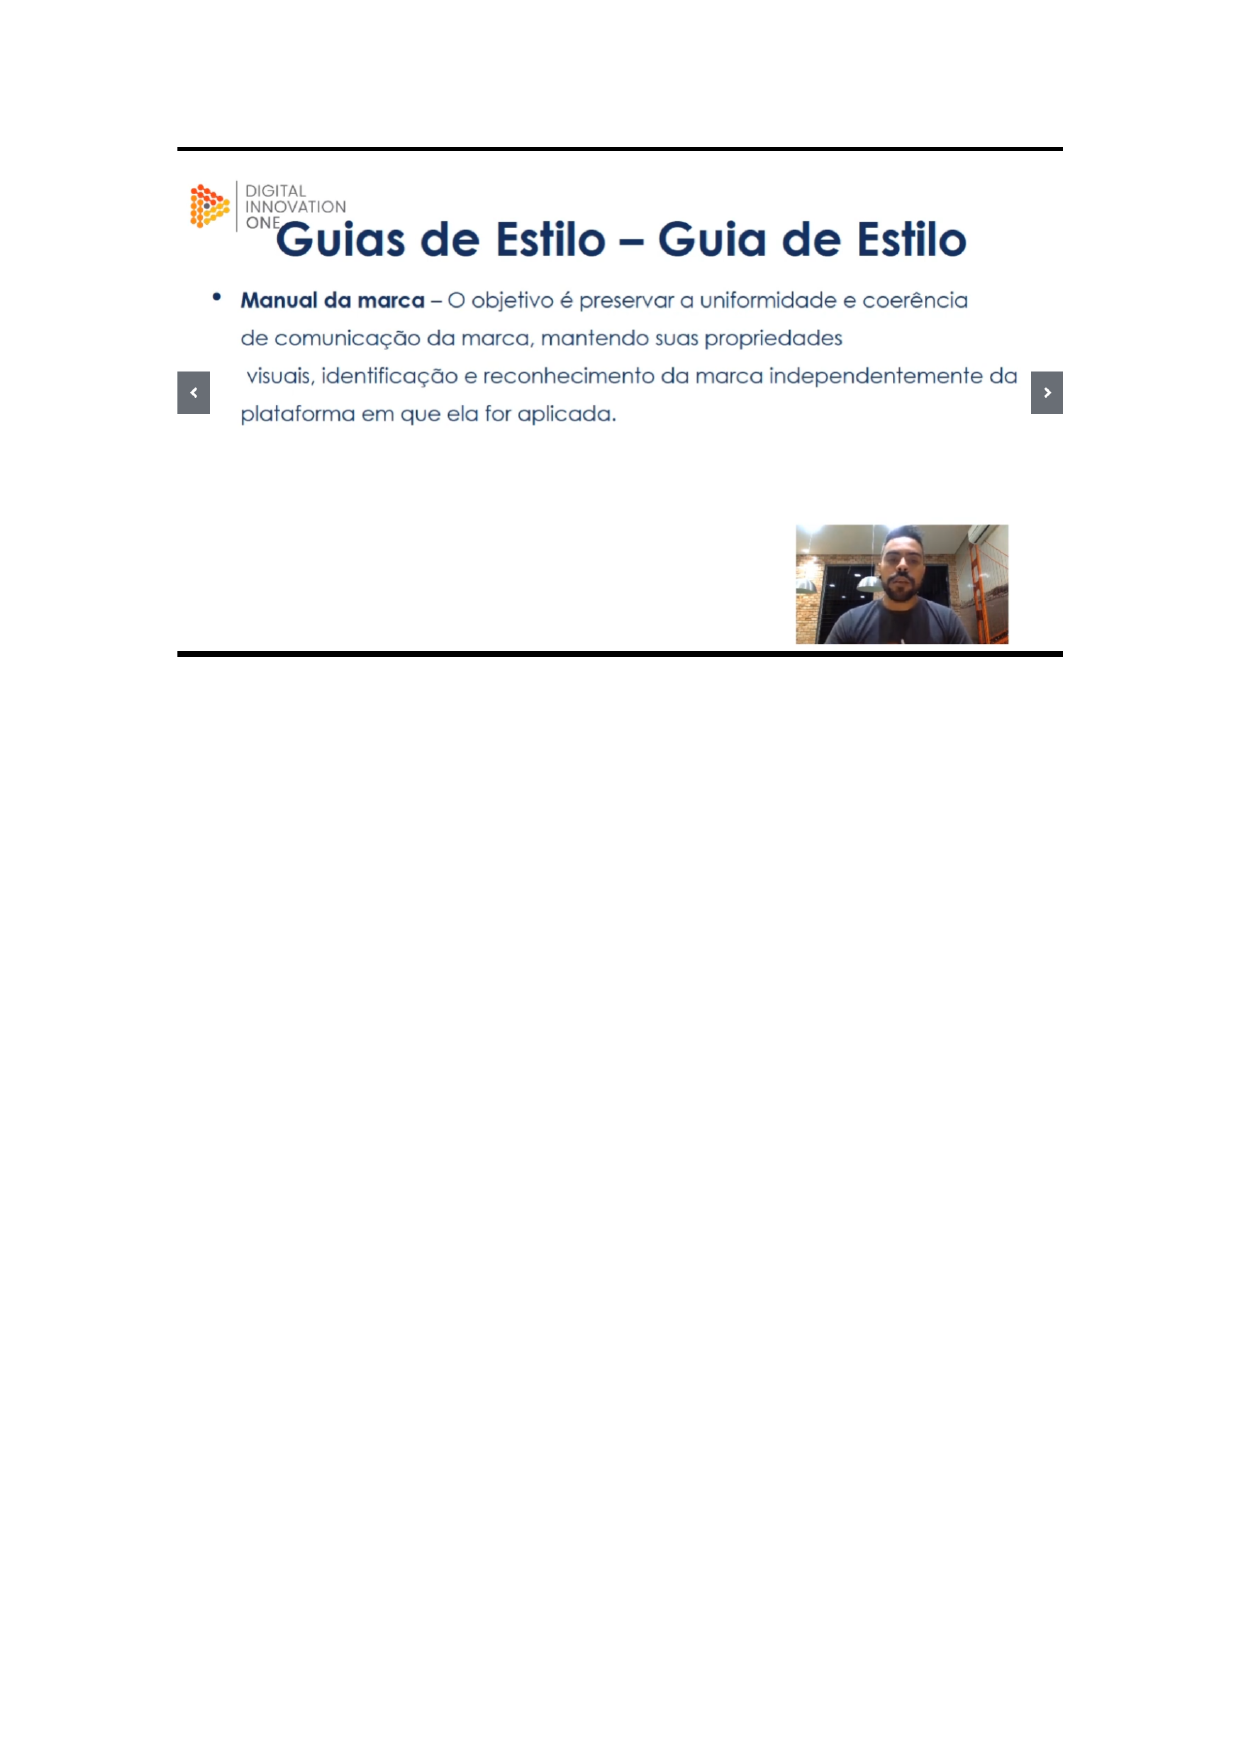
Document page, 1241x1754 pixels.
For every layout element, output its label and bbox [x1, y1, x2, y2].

picture [177, 147, 1063, 657]
